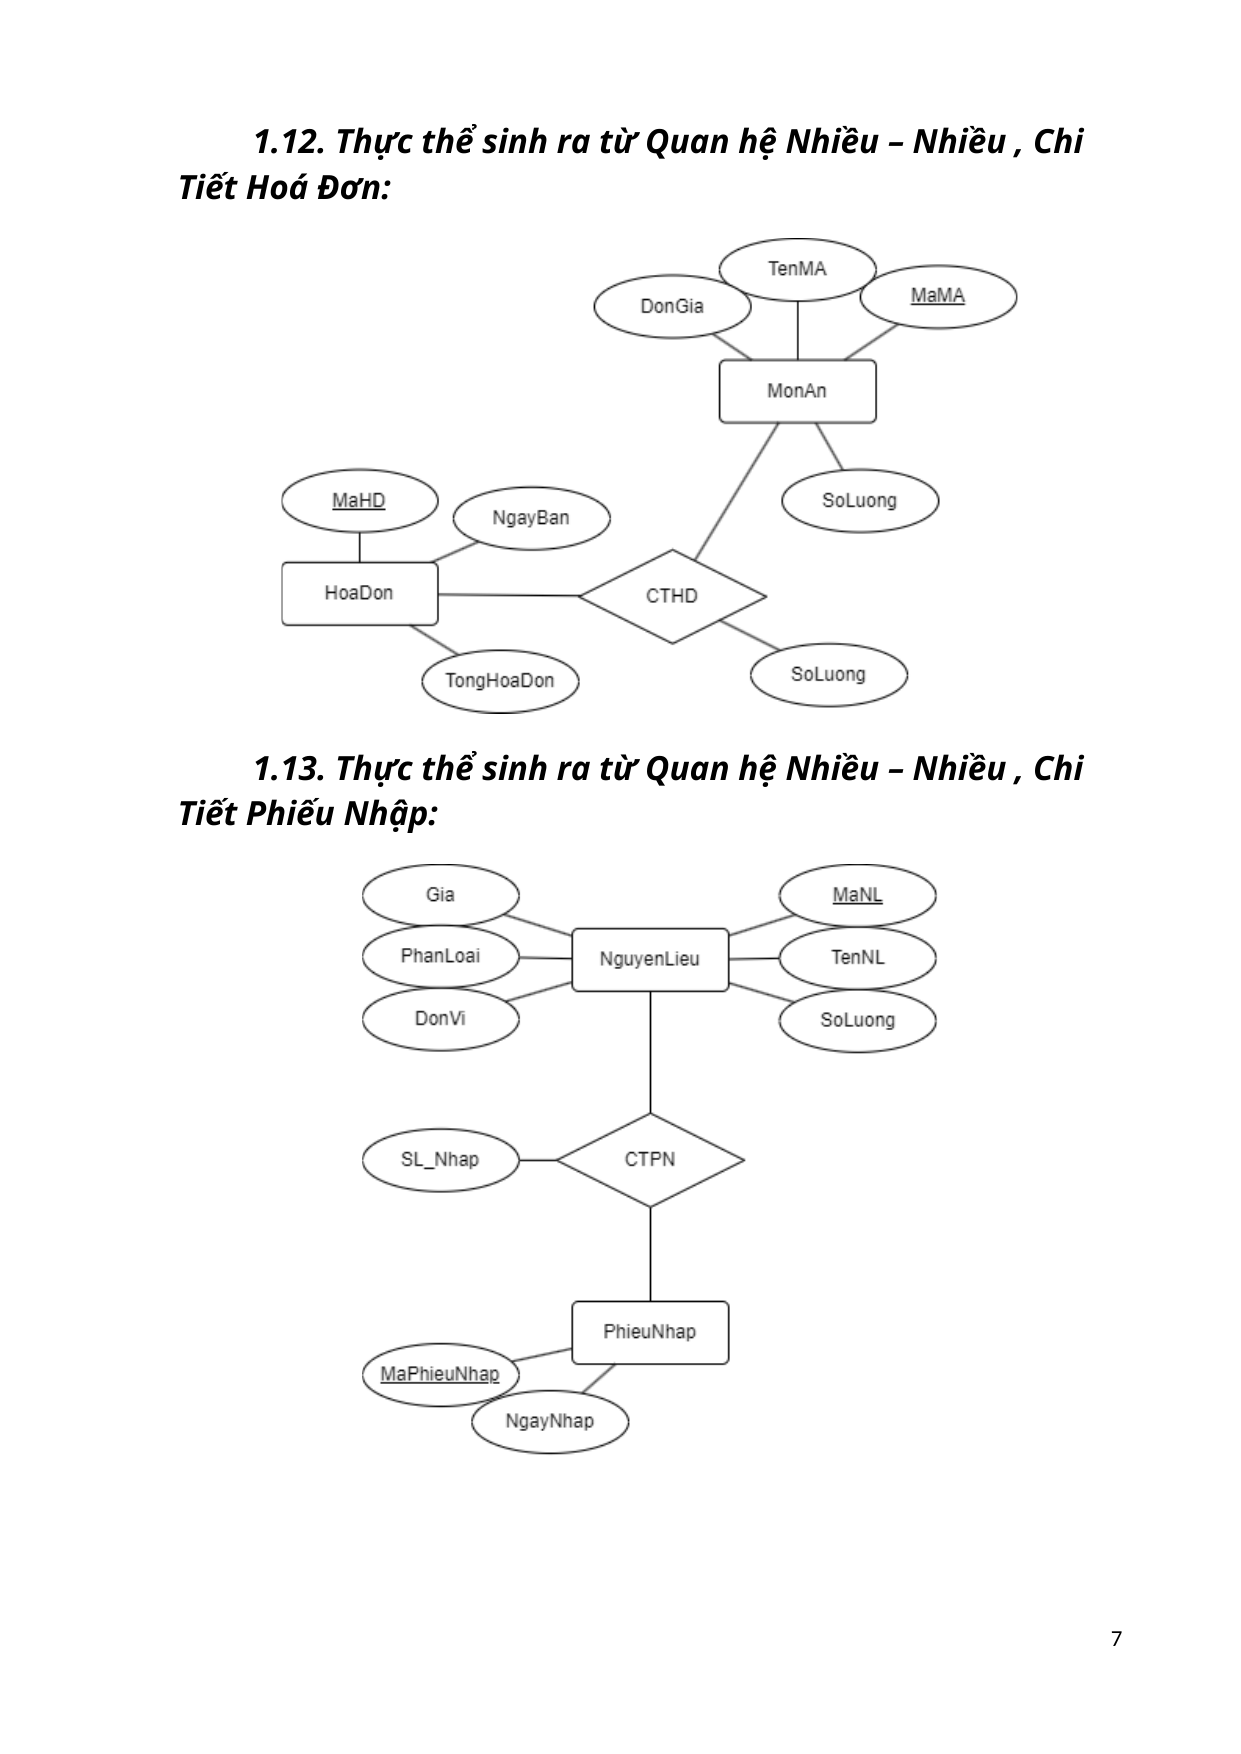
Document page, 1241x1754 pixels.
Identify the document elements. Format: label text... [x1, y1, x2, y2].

subtitle 1.12. Thực thể sinh ra từ Quan hệ Nhiều – Nhiều , Chi Tiết Hoá Đơn: [177, 118, 1122, 209]
picture [281, 238, 1018, 714]
picture [362, 864, 938, 1456]
subtitle 1.13. Thực thể sinh ra từ Quan hệ Nhiều – Nhiều , Chi Tiết Phiếu Nhập: [177, 744, 1122, 835]
